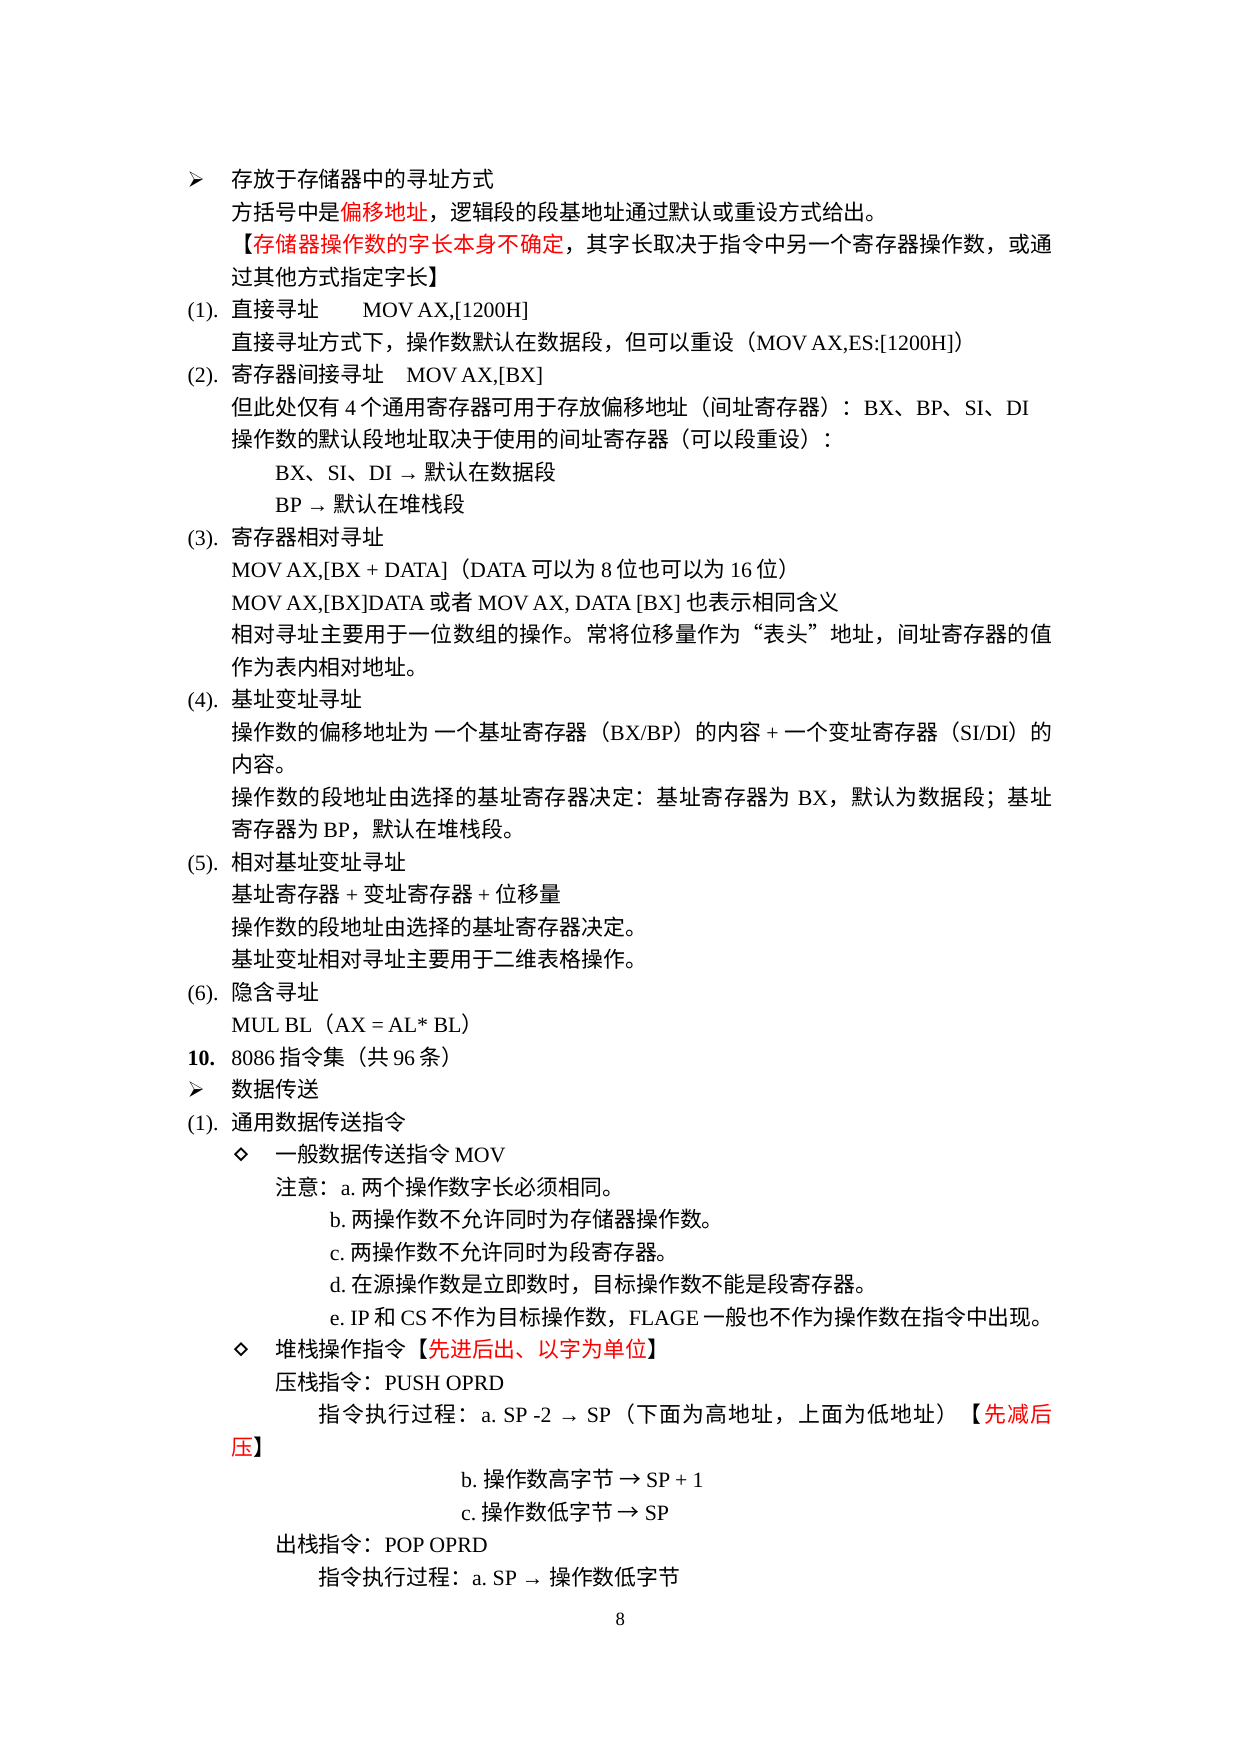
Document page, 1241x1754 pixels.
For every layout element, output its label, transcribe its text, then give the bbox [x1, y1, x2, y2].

text 直接寻址方式下，操作数默认在数据段，但可以重设（MOV AX,ES:[1200H]） [187, 324, 1053, 357]
list b. 两操作数不允许同时为存储器操作数。 [231, 1202, 1053, 1234]
list 隐含寻址 [187, 974, 1053, 1007]
list b. 操作数高字节 → SP + 1 [231, 1462, 1053, 1494]
list 通用数据传送指令 [187, 1104, 1053, 1137]
list BP → 默认在堆栈段 [231, 487, 1053, 519]
list 一般数据传送指令MOV [231, 1137, 1053, 1169]
list MUL BL（AX = AL* BL） [231, 1007, 1053, 1039]
list 但此处仅有4个通用寄存器可用于存放偏移地址（间址寄存器）：BX、BP、SI、DI [231, 389, 1053, 422]
list c. 两操作数不允许同时为段寄存器。 [231, 1234, 1053, 1267]
list 操作数的默认段地址取决于使用的间址寄存器（可以段重设）： [231, 422, 1053, 454]
list 直接寻址 MOV AX,[1200H] [187, 292, 1053, 324]
list 出栈指令：POP OPRD [231, 1527, 1053, 1559]
list 基址寄存器 + 变址寄存器 + 位移量 [231, 877, 1053, 909]
list 操作数的段地址由选择的基址寄存器决定。 [231, 909, 1053, 942]
list 指令执行过程：a. SP → 操作数低字节 [275, 1559, 1053, 1592]
list 方括号中是偏移地址，逻辑段的段基地址通过默认或重设方式给出。 [231, 194, 1053, 227]
list 【存储器操作数的字长本身不确定，其字长取决于指令中另一个寄存器操作数，或通过其他方式指定字长】 [231, 227, 1053, 292]
list 操作数的偏移地址为 一个基址寄存器（BX/BP）的内容 + 一个变址寄存器（SI/DI）的内容。 [231, 714, 1053, 779]
list 存放于存储器中的寻址方式 [187, 162, 1053, 194]
list e. IP和CS不作为目标操作数，FLAGE一般也不作为操作数在指令中出现。 [231, 1299, 1053, 1332]
list 操作数的段地址由选择的基址寄存器决定：基址寄存器为BX，默认为数据段；基址寄存器为BP，默认在堆栈段。 [231, 779, 1053, 844]
list MOV AX,[BX]DATA 或者 MOV AX, DATA [BX] 也表示相同含义 [231, 584, 1053, 617]
list 基址变址相对寻址主要用于二维表格操作。 [231, 942, 1053, 974]
list 8086指令集（共96条） [187, 1039, 1053, 1072]
list 相对基址变址寻址 [187, 844, 1053, 877]
list 基址变址寻址 [187, 682, 1053, 714]
list 压栈指令：PUSH OPRD [231, 1364, 1053, 1397]
list 相对寻址主要用于一位数组的操作。常将位移量作为“表头”地址，间址寄存器的值作为表内相对地址。 [231, 617, 1053, 682]
list 数据传送 [187, 1072, 1053, 1104]
list 注意：a. 两个操作数字长必须相同。 [231, 1169, 1053, 1202]
list 堆栈操作指令【先进后出、以字为单位】 [231, 1332, 1053, 1364]
list c. 操作数低字节 → SP [231, 1494, 1053, 1527]
list d. 在源操作数是立即数时，目标操作数不能是段寄存器。 [231, 1267, 1053, 1299]
list 寄存器间接寻址 MOV AX,[BX] [187, 357, 1053, 389]
list 指令执行过程：a. SP -2 → SP（下面为高地址，上面为低地址）【先减后压】 [231, 1397, 1053, 1462]
list 寄存器相对寻址 [187, 519, 1053, 552]
list BX、SI、DI → 默认在数据段 [231, 454, 1053, 487]
list MOV AX,[BX + DATA]（DATA可以为8位也可以为16位） [231, 552, 1053, 584]
